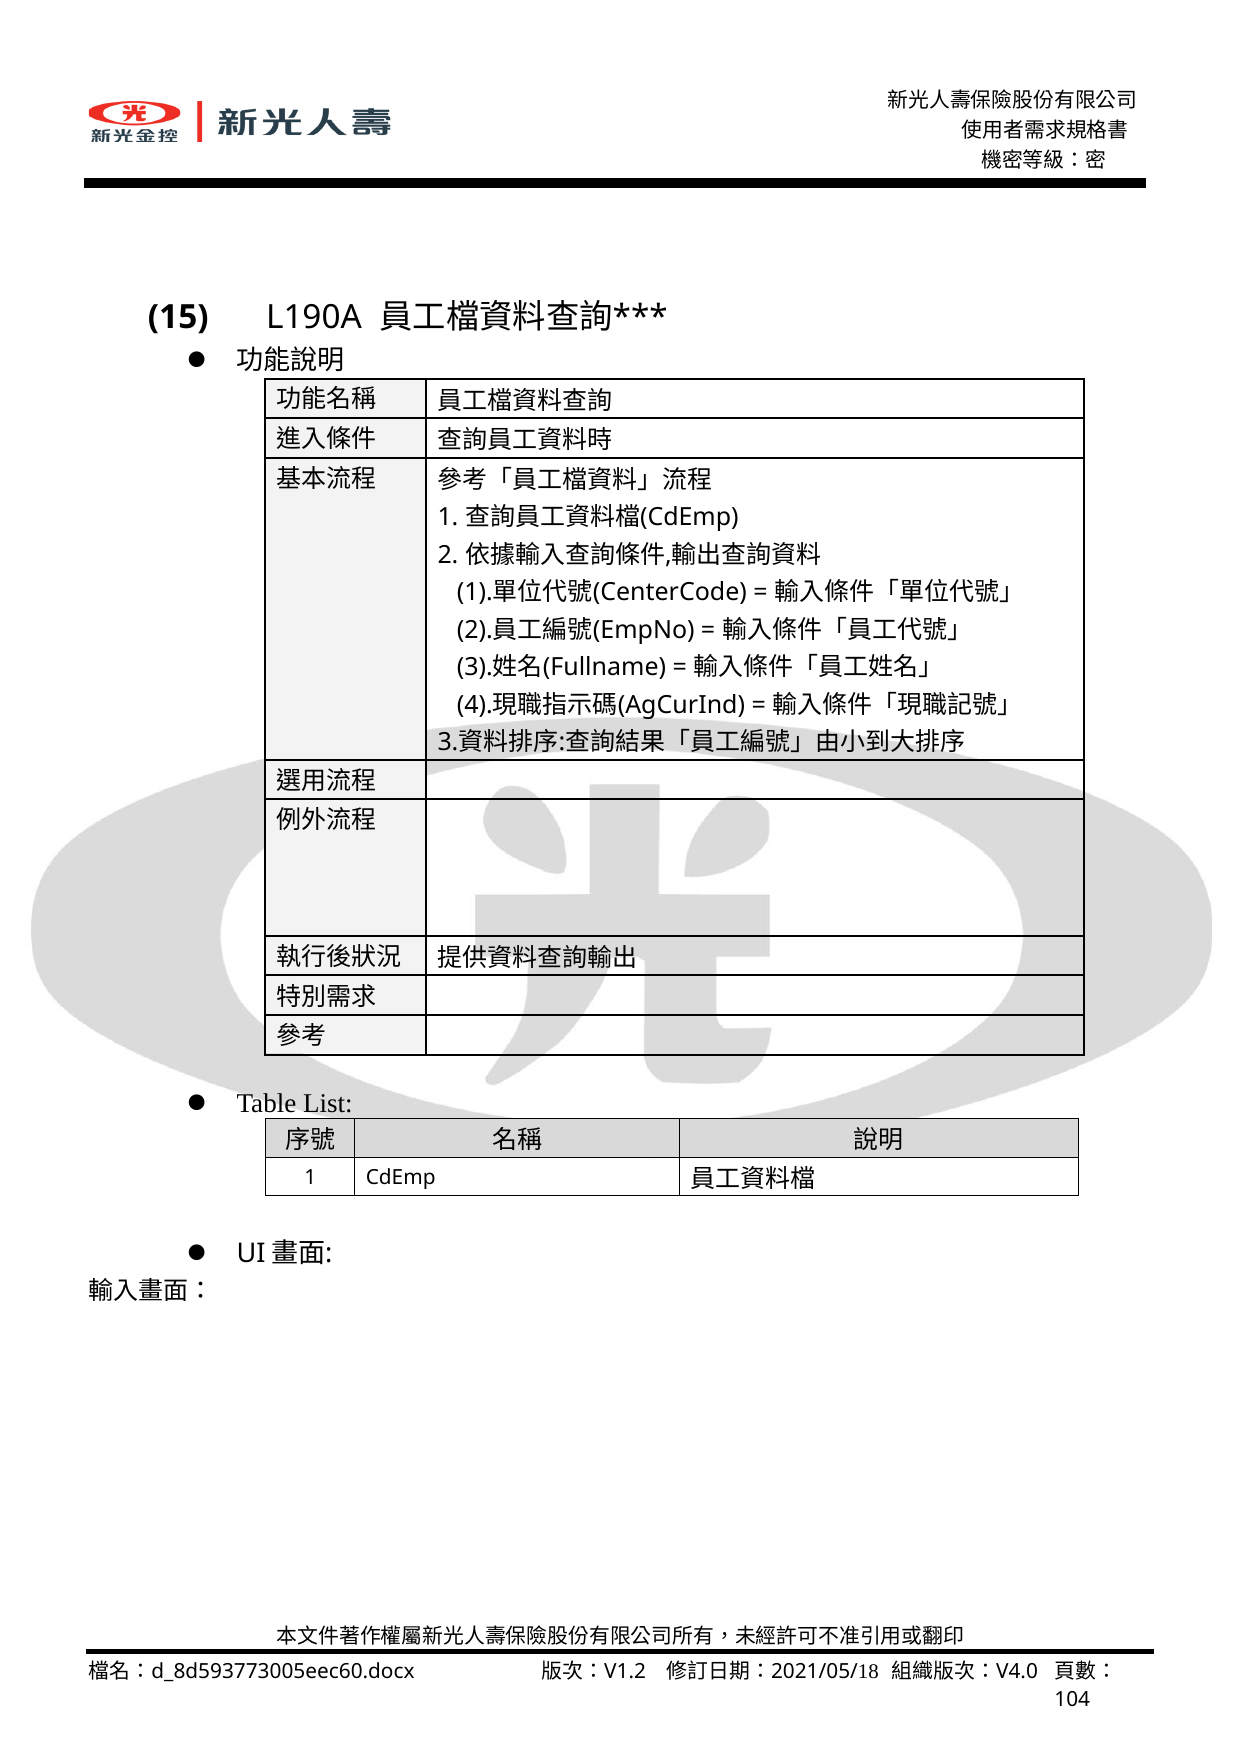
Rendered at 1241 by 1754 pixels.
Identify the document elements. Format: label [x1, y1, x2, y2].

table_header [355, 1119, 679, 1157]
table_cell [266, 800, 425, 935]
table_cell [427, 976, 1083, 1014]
picture [25, 709, 1215, 1163]
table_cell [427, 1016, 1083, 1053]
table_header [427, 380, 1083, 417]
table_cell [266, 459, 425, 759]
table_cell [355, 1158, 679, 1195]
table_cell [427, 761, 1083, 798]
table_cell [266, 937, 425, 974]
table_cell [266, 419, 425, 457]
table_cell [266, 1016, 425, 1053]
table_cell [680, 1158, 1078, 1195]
picture [88, 86, 414, 142]
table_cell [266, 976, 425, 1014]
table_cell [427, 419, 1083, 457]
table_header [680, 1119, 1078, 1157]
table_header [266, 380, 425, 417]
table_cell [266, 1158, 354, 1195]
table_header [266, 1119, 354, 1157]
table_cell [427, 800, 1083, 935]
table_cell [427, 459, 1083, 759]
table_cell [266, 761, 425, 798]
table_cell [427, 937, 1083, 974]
